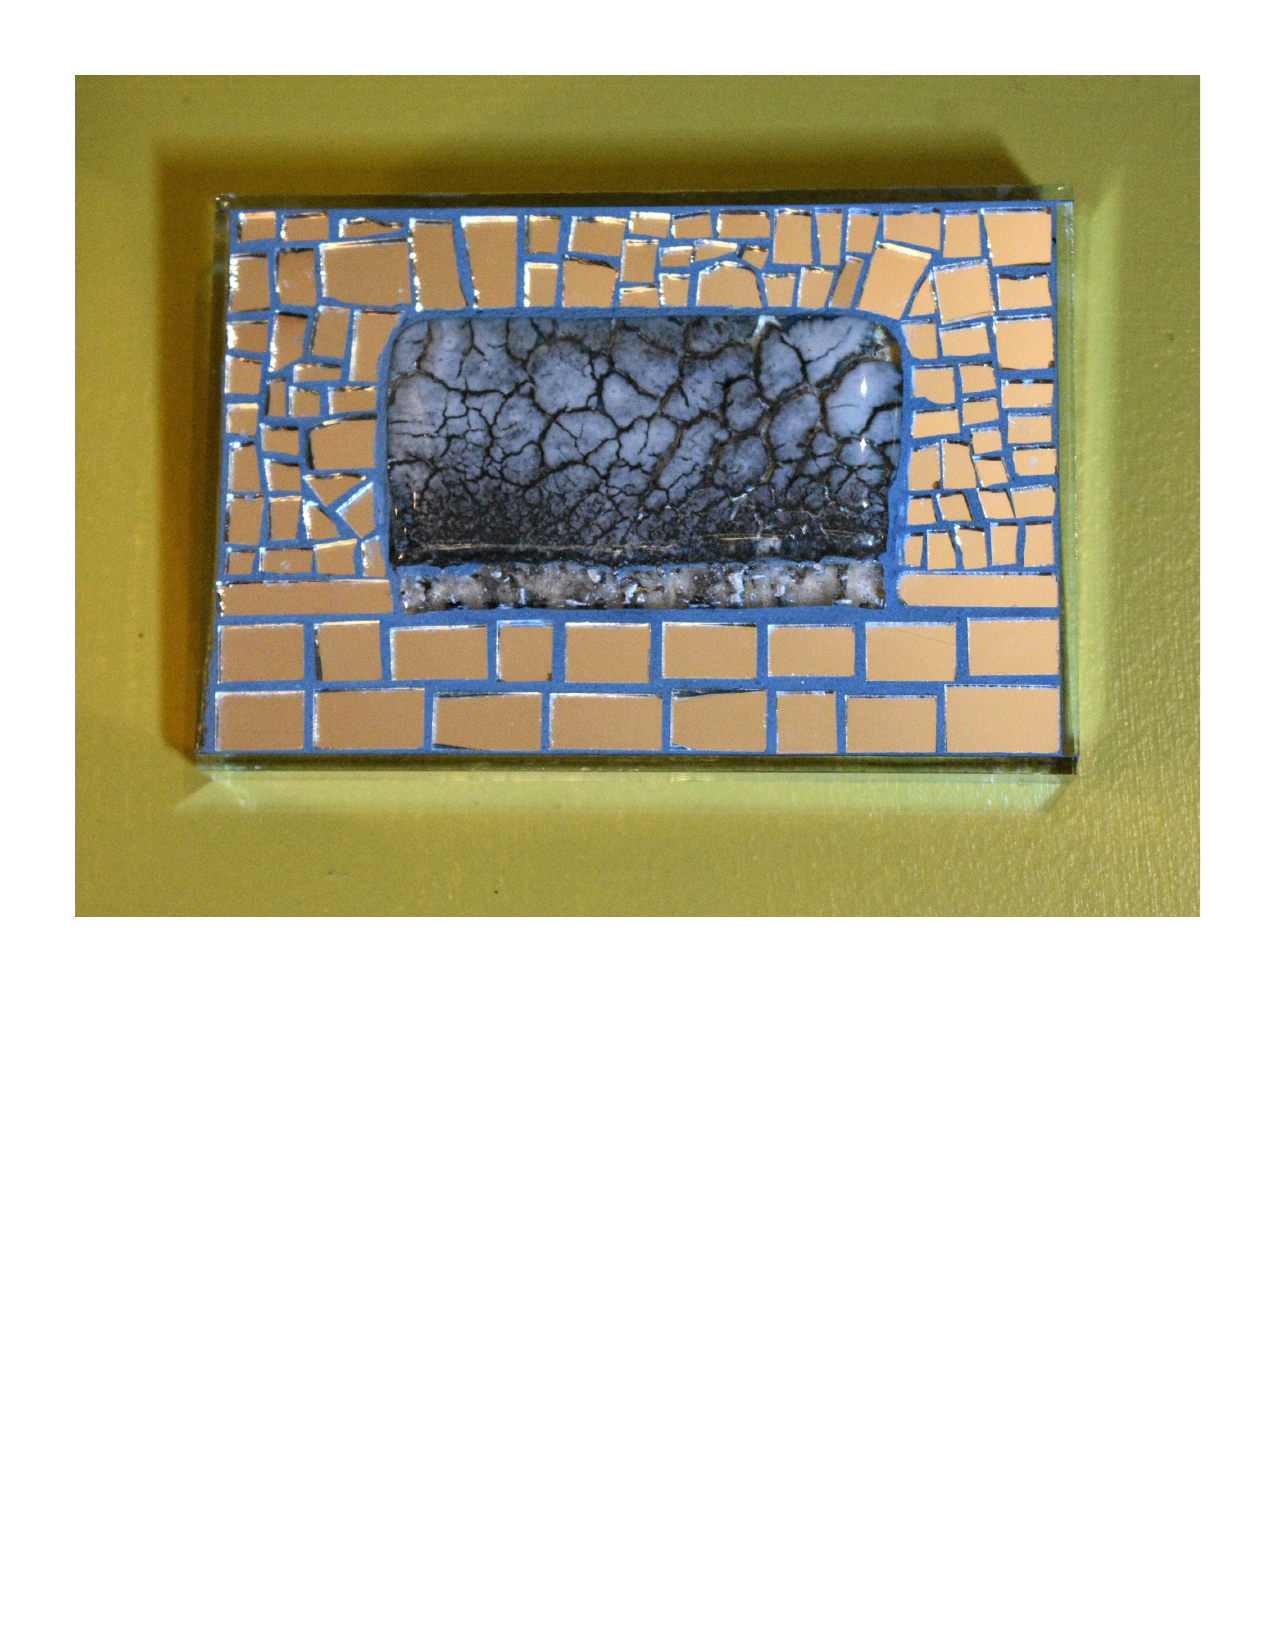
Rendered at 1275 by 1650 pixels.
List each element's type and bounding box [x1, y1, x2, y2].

picture [75, 75, 1200, 917]
